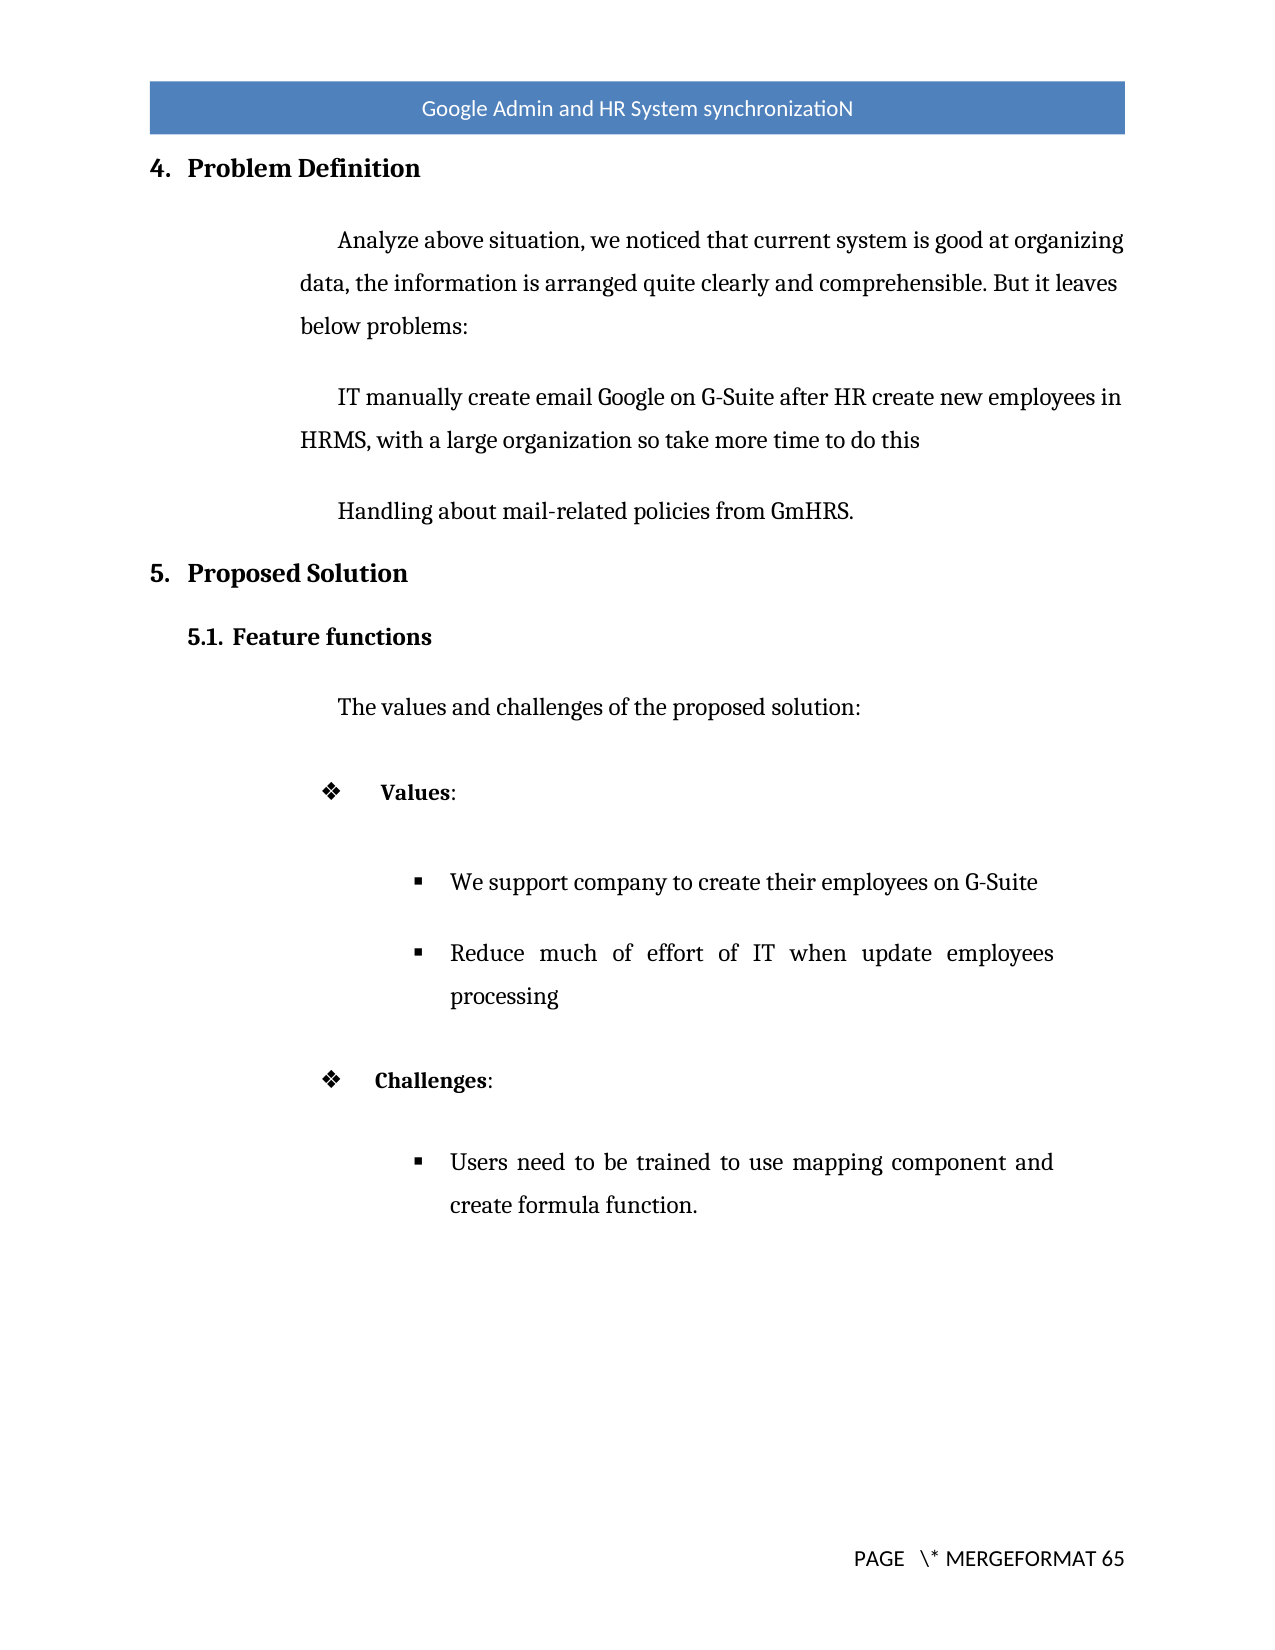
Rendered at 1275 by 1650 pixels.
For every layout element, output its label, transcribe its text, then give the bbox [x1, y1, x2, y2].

subtitle Feature functions [187, 618, 1125, 656]
list We support company to create their employees on G-Suite [412, 863, 1055, 901]
text IT manually create email Google on G-Suite after HR create new employees in HRMS, with a large organization so take more time to do this [300, 378, 1125, 459]
text Analyze above situation, we noticed that current system is good at organizing data, the information is arranged quite clearly and comprehensible. But it leaves below problems: [300, 221, 1125, 345]
text Handling about mail-related policies from GmHRS. [300, 492, 1125, 530]
list Challenges: [320, 1040, 1055, 1115]
subtitle Proposed Solution [150, 555, 1125, 593]
subtitle Problem Definition [150, 150, 1125, 187]
list Values: [320, 752, 1055, 827]
list Users need to be trained to use mapping component and create formula function. [412, 1143, 1055, 1224]
list Reduce much of effort of IT when update employees processing [412, 934, 1055, 1015]
text The values and challenges of the proposed solution: [275, 689, 1123, 726]
